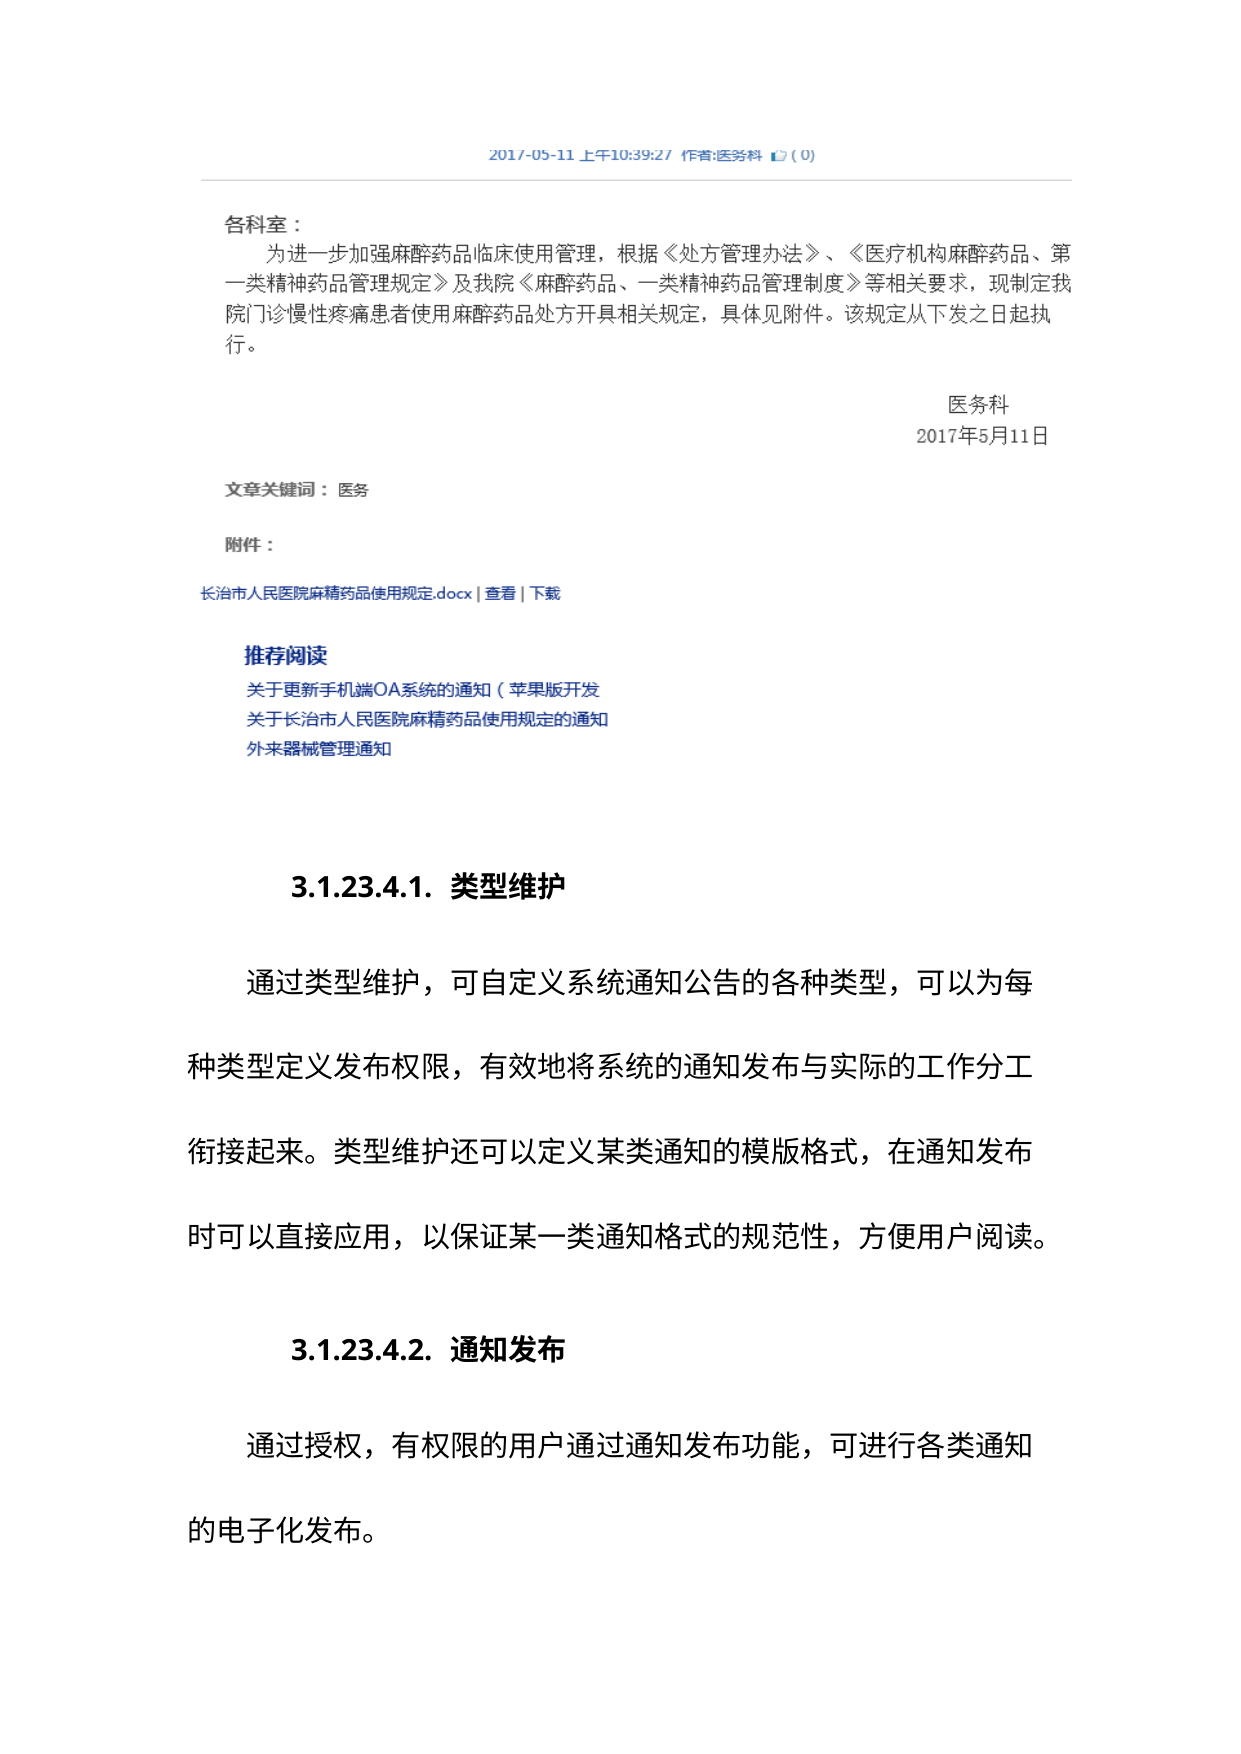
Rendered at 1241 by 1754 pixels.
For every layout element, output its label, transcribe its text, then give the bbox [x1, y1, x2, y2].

picture [187, 150, 1072, 761]
subtitle 类型维护 [291, 864, 1053, 906]
text 通过类型维护，可自定义系统通知公告的各种类型，可以为每种类型定义发布权限，有效地将系统的通知发布与实际的工作分工衔接起来。类型维护还可以定义某类通知的模版格式，在通知发布时可以直接应用，以保证某一类通知格式的规范性，方便用户阅读。 [187, 959, 1053, 1256]
subtitle 通知发布 [291, 1327, 1053, 1369]
text 通过授权，有权限的用户通过通知发布功能，可进行各类通知的电子化发布。 [187, 1423, 1053, 1550]
